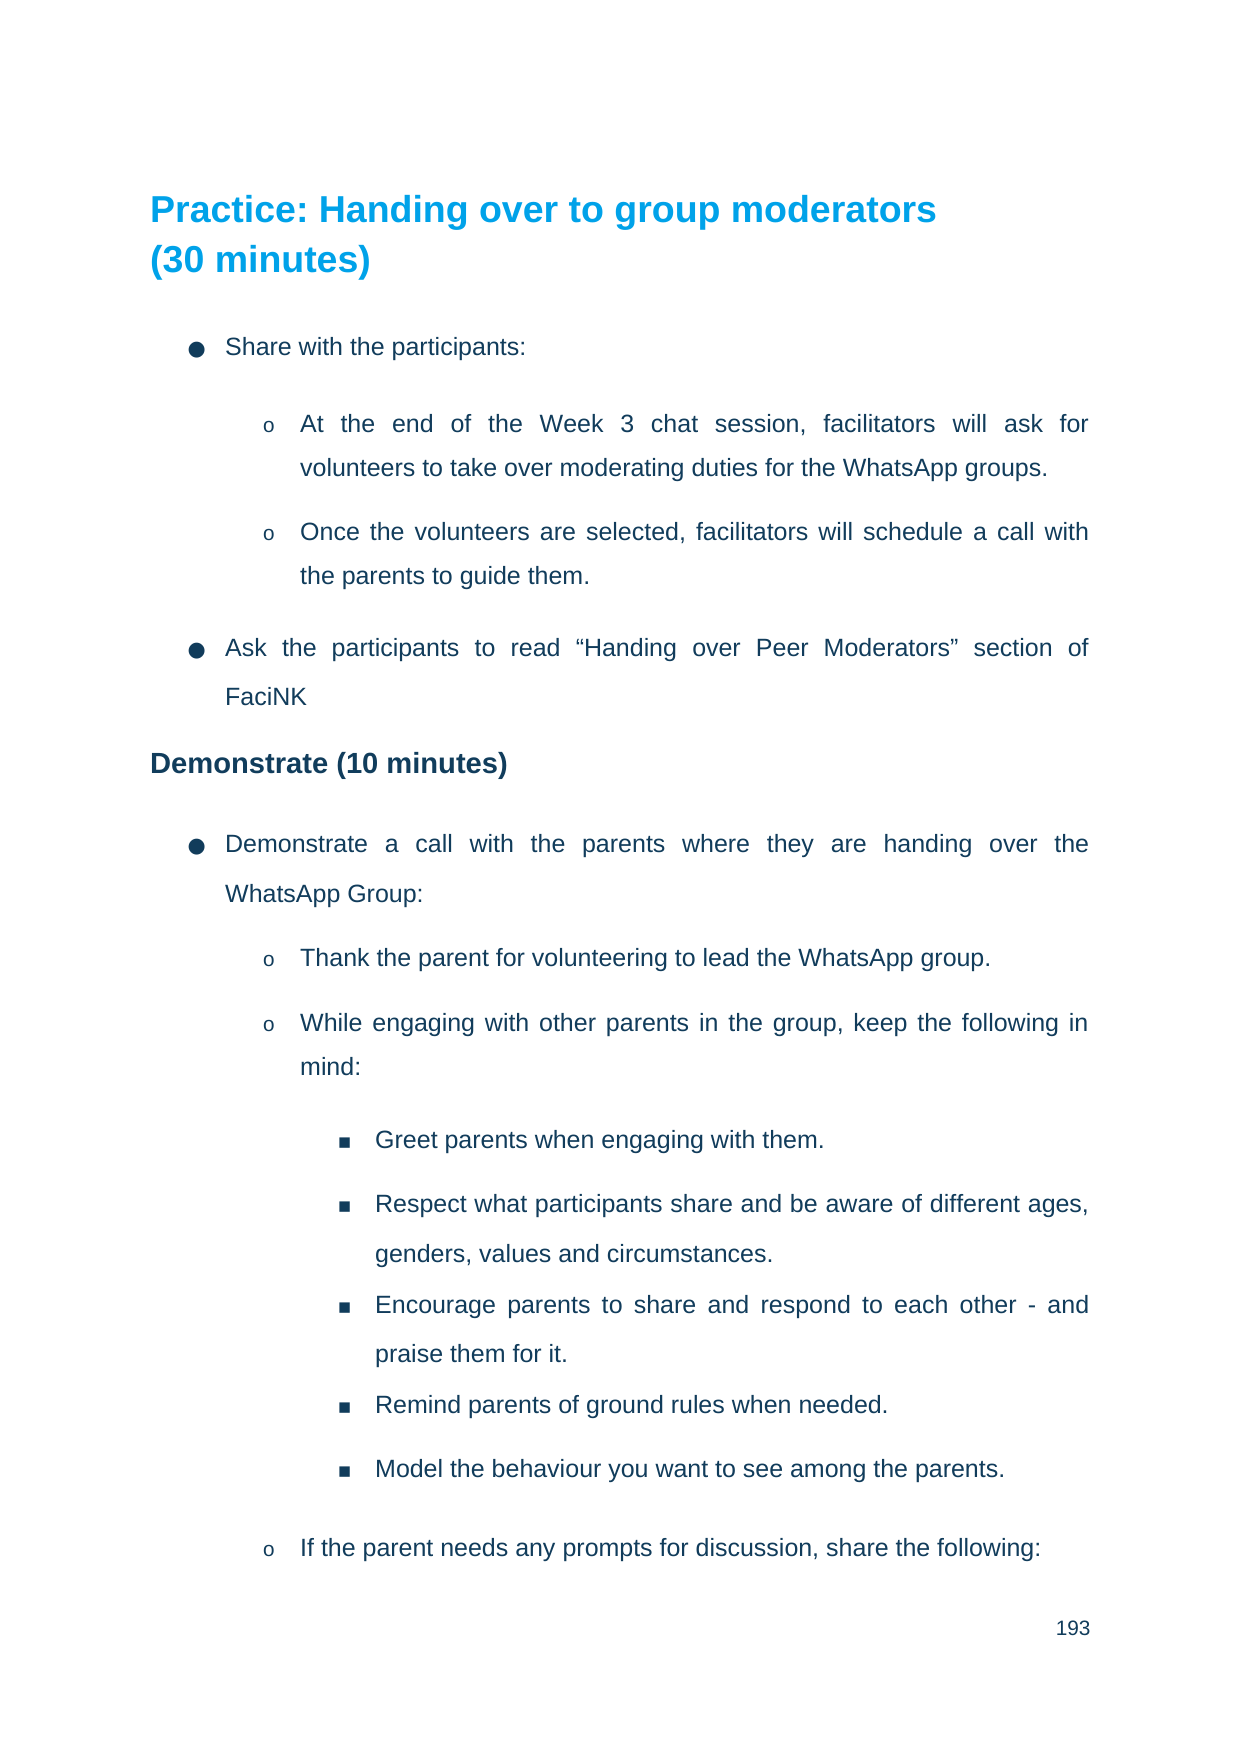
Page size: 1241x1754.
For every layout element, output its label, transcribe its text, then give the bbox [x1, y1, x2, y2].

list Remind parents of ground rules when needed. [337, 1382, 1090, 1425]
list Demonstrate a call with the parents where they are handing over the WhatsApp Group: [187, 821, 1090, 907]
list Respect what participants share and be aware of different ages, genders, values and circumstances. [337, 1182, 1090, 1268]
list While engaging with other parents in the group, keep the following in mind: [262, 1008, 1090, 1081]
list Once the volunteers are selected, facilitators will schedule a call with the parents to guide them. [262, 517, 1090, 590]
list Greet parents when engaging with them. [337, 1118, 1090, 1161]
list At the end of the Week 3 chat session, facilitators will ask for volunteers to take over moderating duties for the WhatsApp groups. [262, 409, 1090, 482]
subtitle Practice: Handing over to group moderators (30 minutes) [150, 187, 1090, 280]
list Share with the participants: [187, 324, 1090, 367]
list Ask the participants to read “Handing over Peer Moderators” section of FaciNK [187, 625, 1090, 711]
list Encourage parents to share and respond to each other - and praise them for it. [337, 1282, 1090, 1368]
subtitle Demonstrate (10 minutes) [150, 746, 1090, 780]
list If the parent needs any prompts for discussion, share the following: [262, 1533, 1090, 1563]
list Model the behaviour you want to see among the parents. [337, 1446, 1090, 1489]
list Thank the parent for volunteering to lead the WhatsApp group. [262, 942, 1090, 972]
